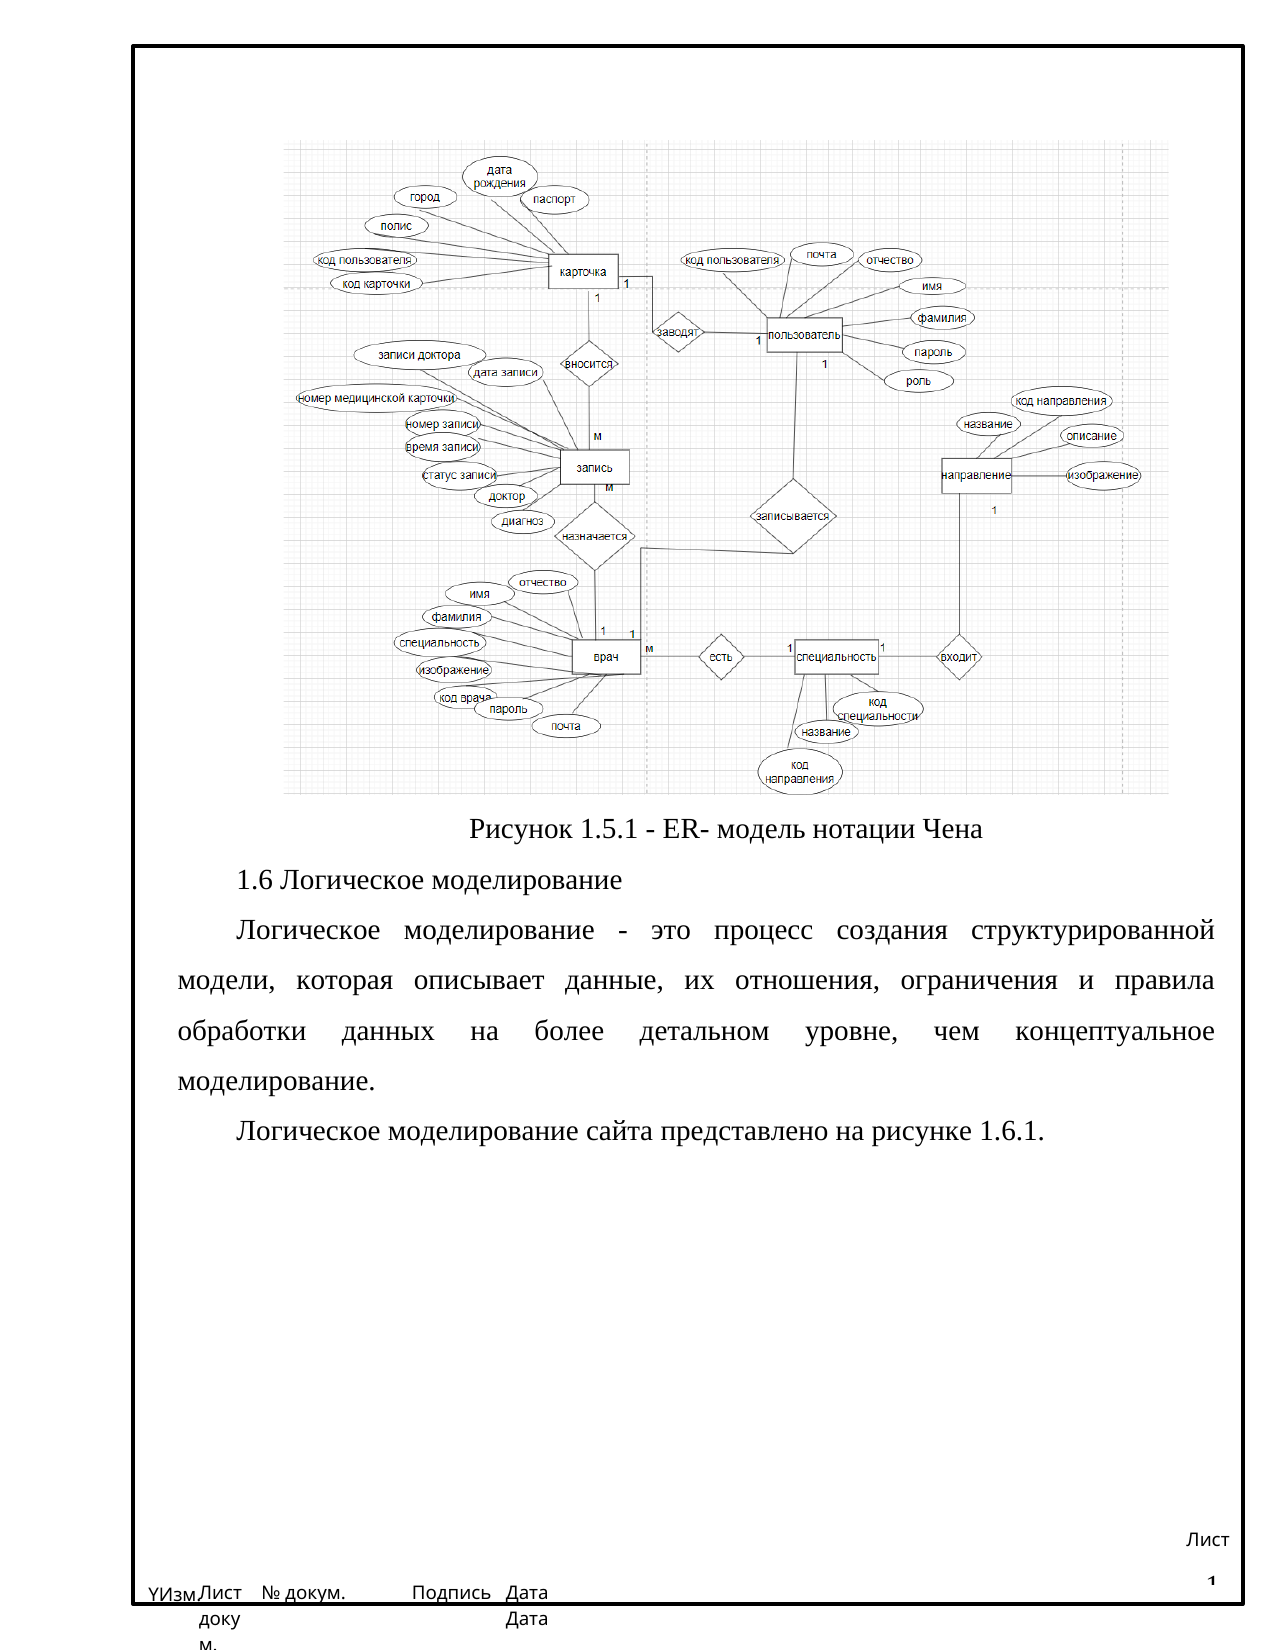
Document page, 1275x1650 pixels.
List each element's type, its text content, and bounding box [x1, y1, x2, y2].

text 1.6 Логическое моделирование [177, 862, 1216, 895]
text Логическое моделирование - это процесс создания структурированной модели, которая описывает данные, их отношения, ограничения и правила обработки данных на более детальном уровне, чем концептуальное моделирование. [177, 912, 1216, 1097]
picture [283, 140, 1169, 795]
text Логическое моделирование сайта представлено на рисунке 1.6.1. [177, 1113, 1216, 1147]
text Рисунок 1.5.1 - ER- модель нотации Чена [177, 812, 1216, 845]
